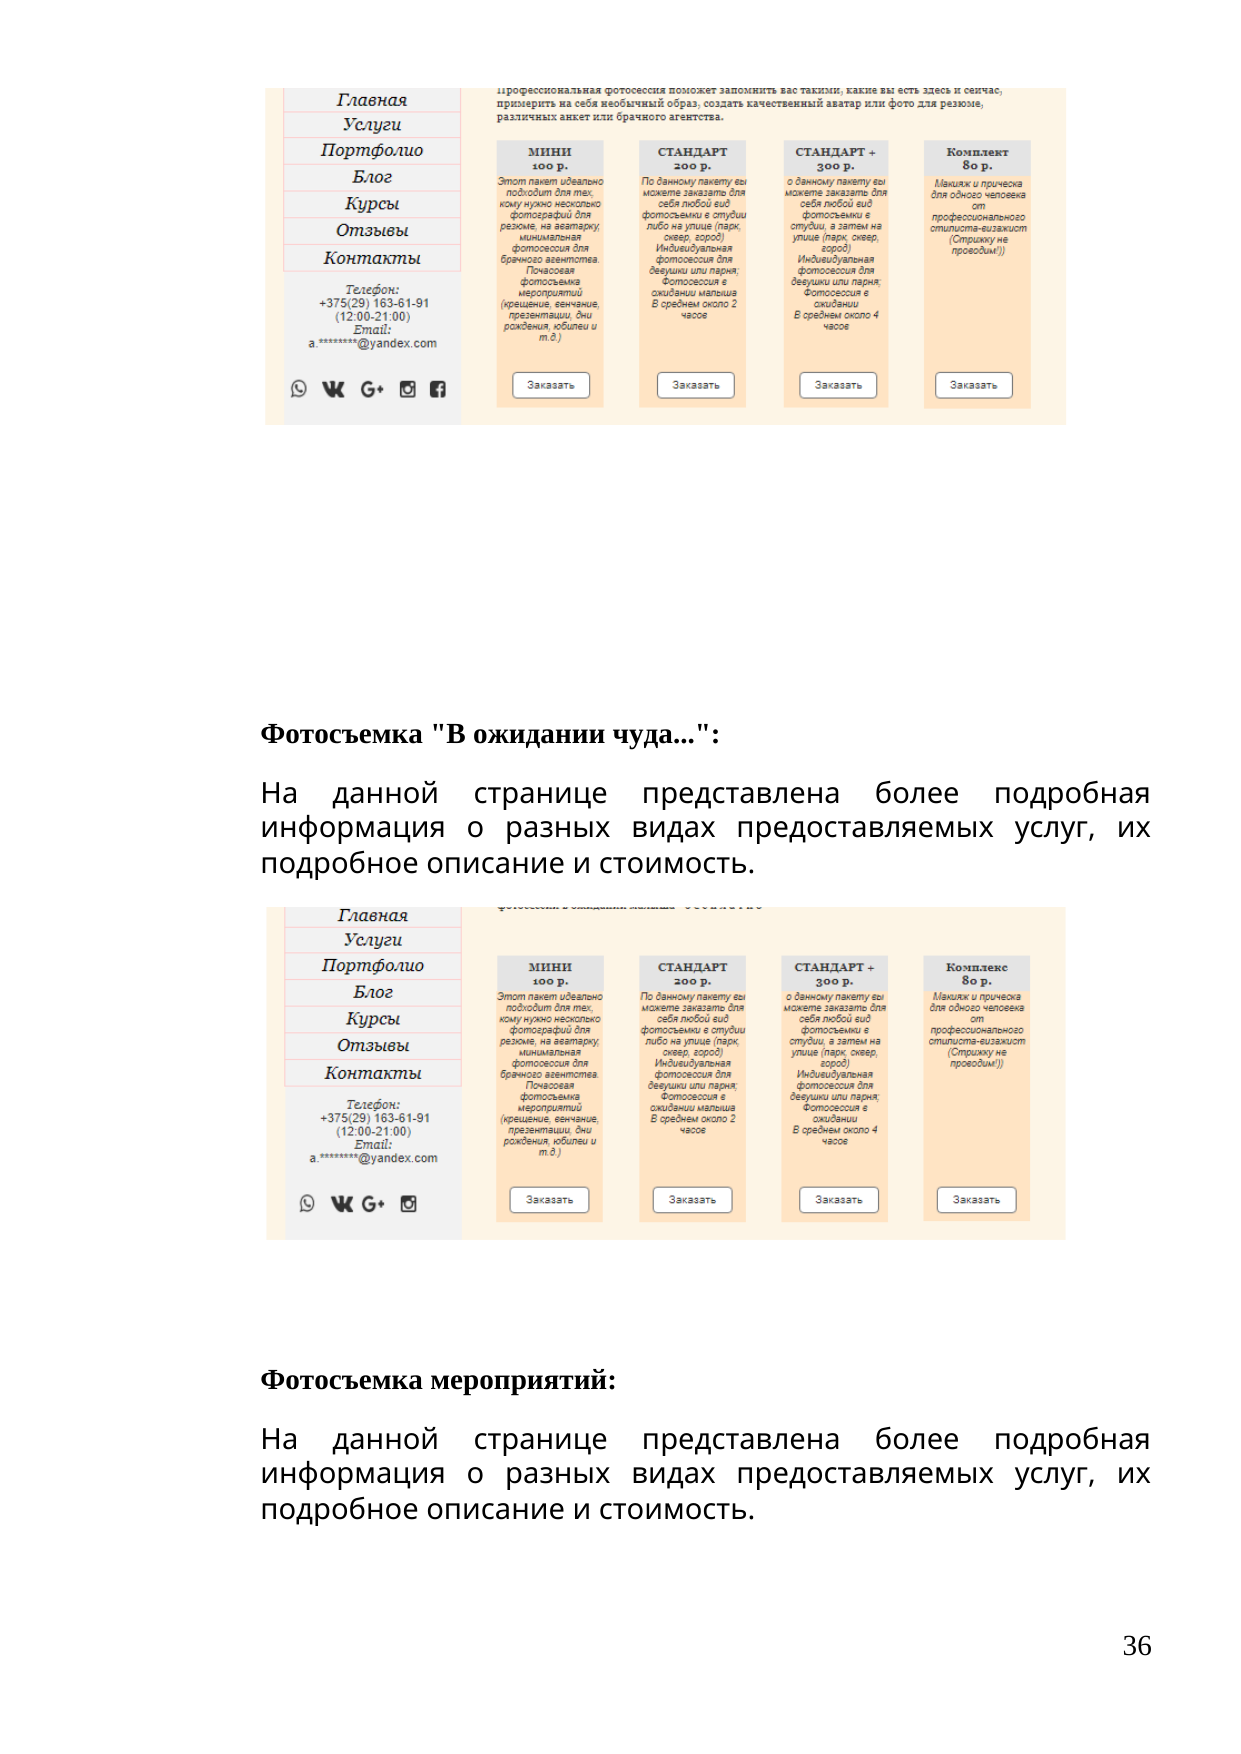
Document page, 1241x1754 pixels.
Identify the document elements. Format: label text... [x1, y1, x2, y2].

picture [260, 88, 1067, 425]
list Фотосъемка мероприятий: [260, 1366, 1152, 1396]
picture [260, 907, 1076, 1250]
list На данной странице представлена более подробная информация о разных видах предоставляемых услуг, их подробное описание и стоимость. [260, 775, 1152, 882]
list Фотосъемка "В ожидании чуда...": [260, 719, 1152, 749]
list На данной странице представлена более подробная информация о разных видах предоставляемых услуг, их подробное описание и стоимость. [260, 1421, 1152, 1528]
